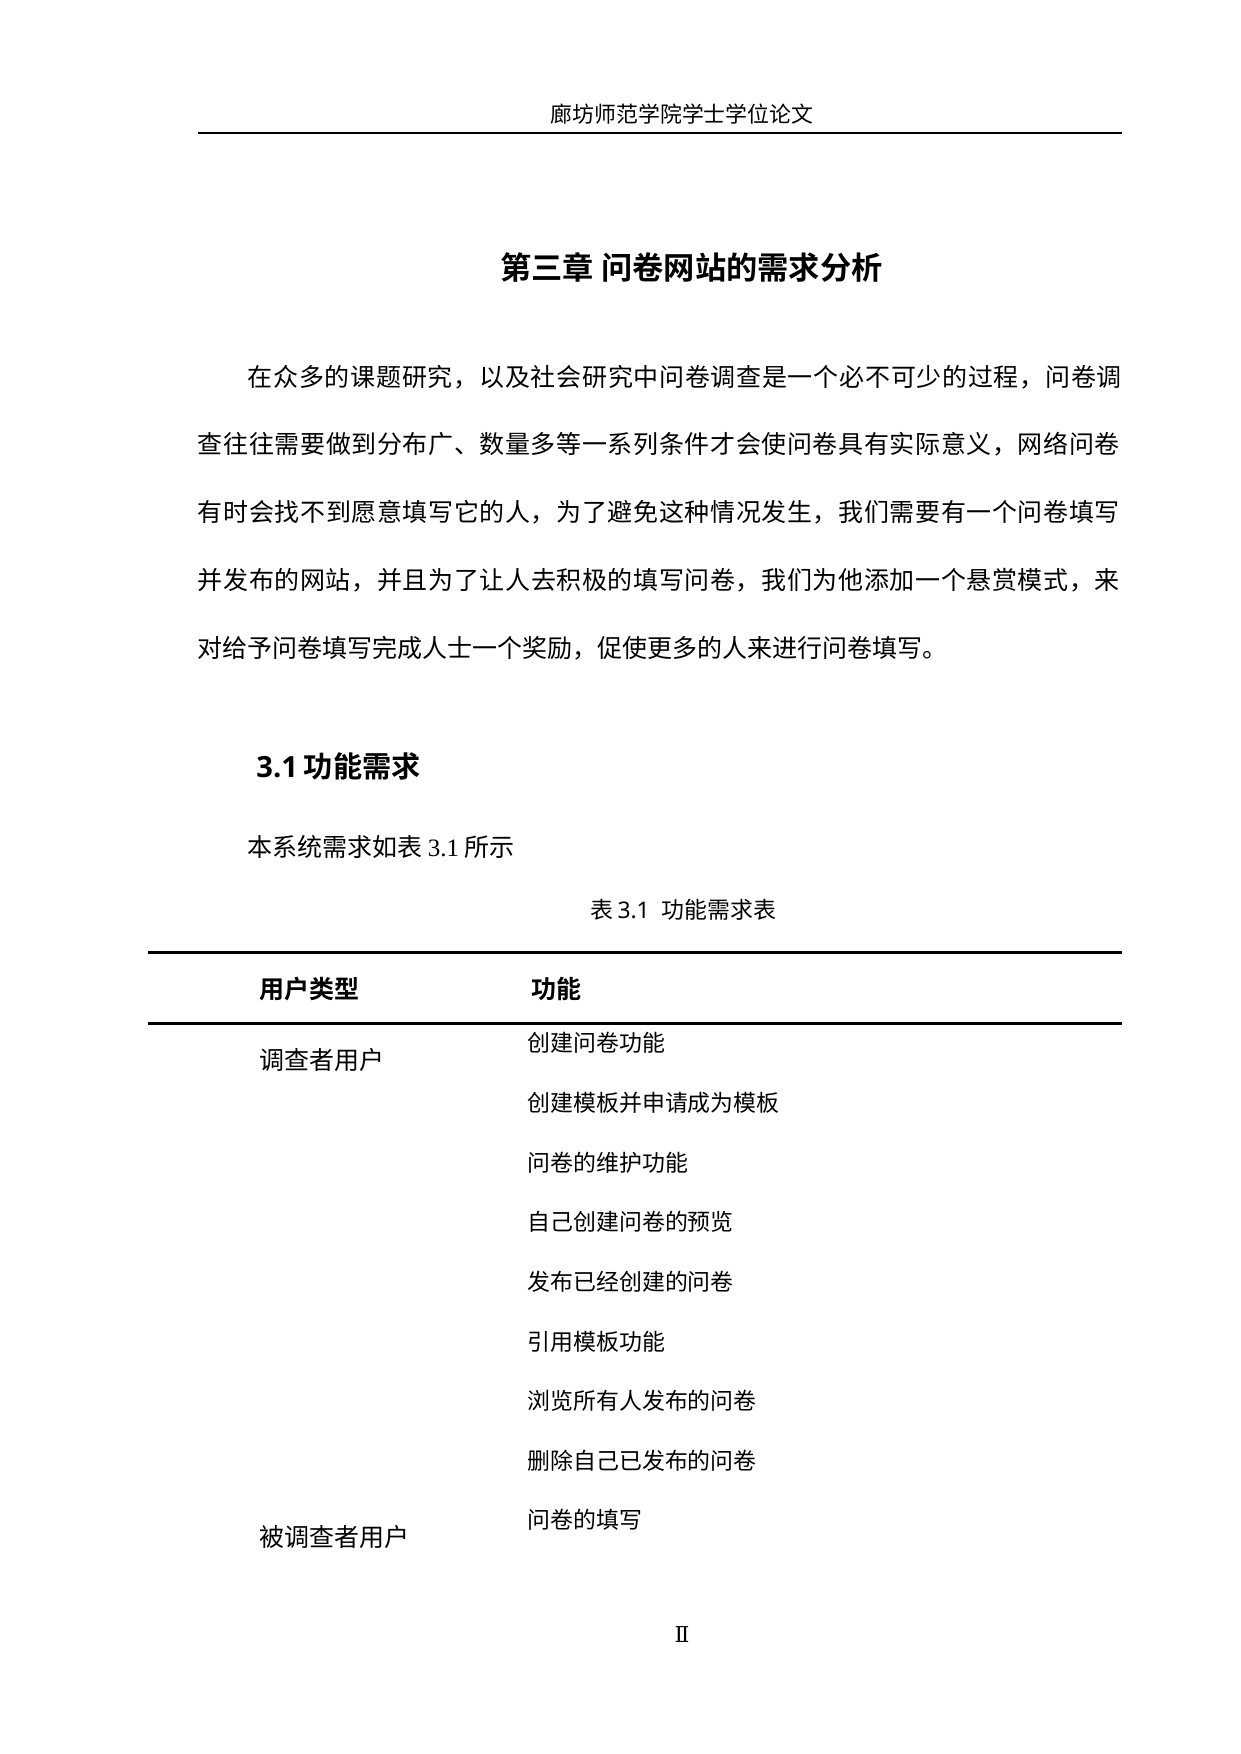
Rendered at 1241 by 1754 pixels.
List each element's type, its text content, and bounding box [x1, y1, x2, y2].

text 本系统需求如表3.1所示 [198, 811, 1122, 879]
subtitle 3.1功能需求 [198, 731, 1122, 799]
table_cell 创建问卷功能 创建模板并申请成为模板 问卷的维护功能 自己创建问卷的预览 发布已经创建的问卷 引用模板功能 浏览所有人发布的问卷 删除自己已发布的问卷 [420, 1025, 1122, 1501]
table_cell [420, 1501, 1122, 1569]
table_cell 调查者用户 [148, 1025, 420, 1501]
table_header 功能 [420, 954, 1122, 1022]
table_cell 被调查者用户 [148, 1501, 420, 1569]
text 在众多的课题研究，以及社会研究中问卷调查是一个必不可少的过程，问卷调查往往需要做到分布广、数量多等一系列条件才会使问卷具有实际意义，网络问卷有时会找不到愿意填写它的人，为了避免这种情况发生，我们需要有一个问卷填写并发布的网站，并且为了让人去积极的填写问卷，我们为他添加一个悬赏模式，来对给予问卷填写完成人士一个奖励，促使更多的人来进行问卷填写。 [198, 341, 1122, 681]
text 表3.1 功能需求表 [198, 892, 1122, 926]
table_header 用户类型 [148, 954, 420, 1022]
subtitle 第三章 问卷网站的需求分析 [198, 232, 1122, 299]
